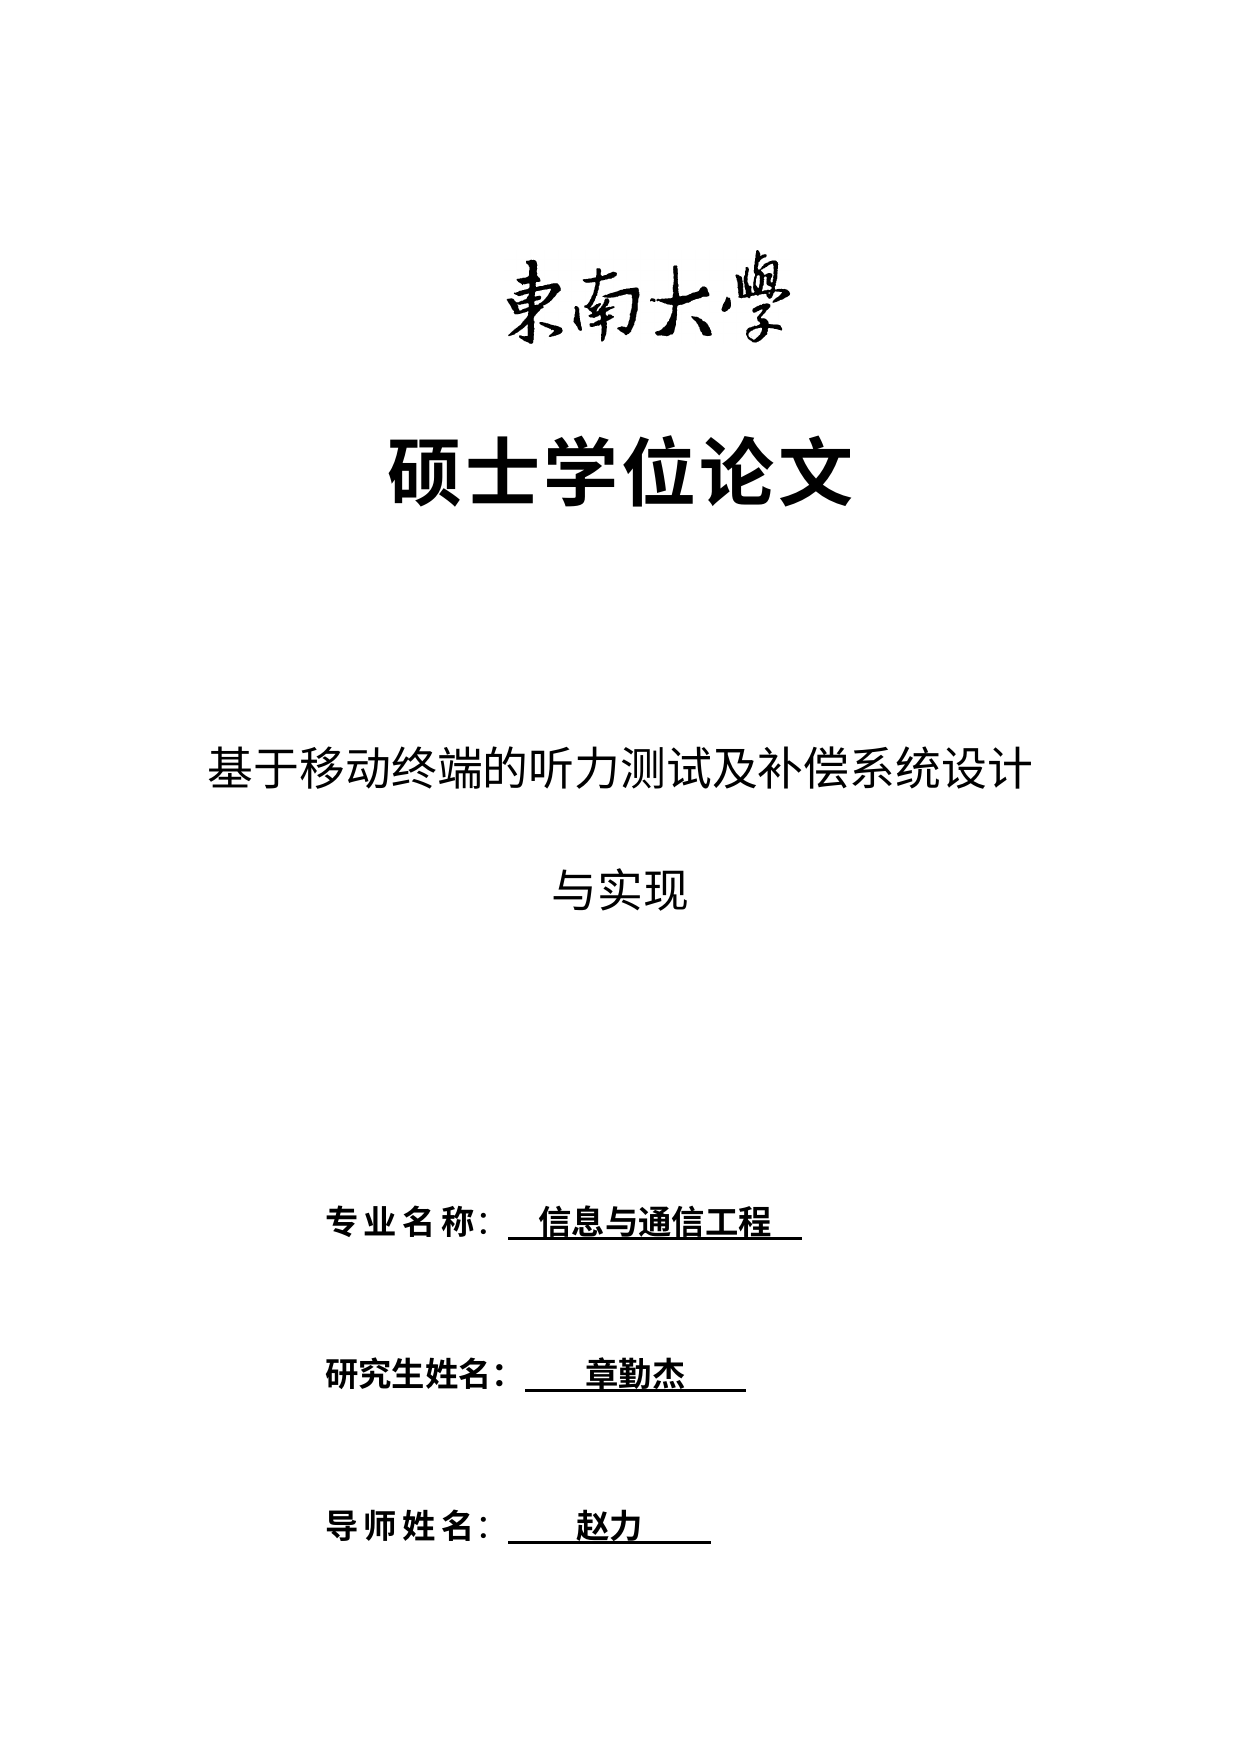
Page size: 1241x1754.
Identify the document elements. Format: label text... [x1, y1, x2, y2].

text 研究生姓名： 章勤杰 [148, 1339, 1092, 1404]
text 基于移动终端的听力测试及补偿系统设计与实现 [191, 717, 1049, 936]
text 硕士学位论文 [148, 208, 1092, 533]
picture [503, 250, 792, 344]
text 导师姓名： 赵力 [148, 1492, 1092, 1557]
text 专业名称： 信息与通信工程 [148, 1187, 1092, 1252]
